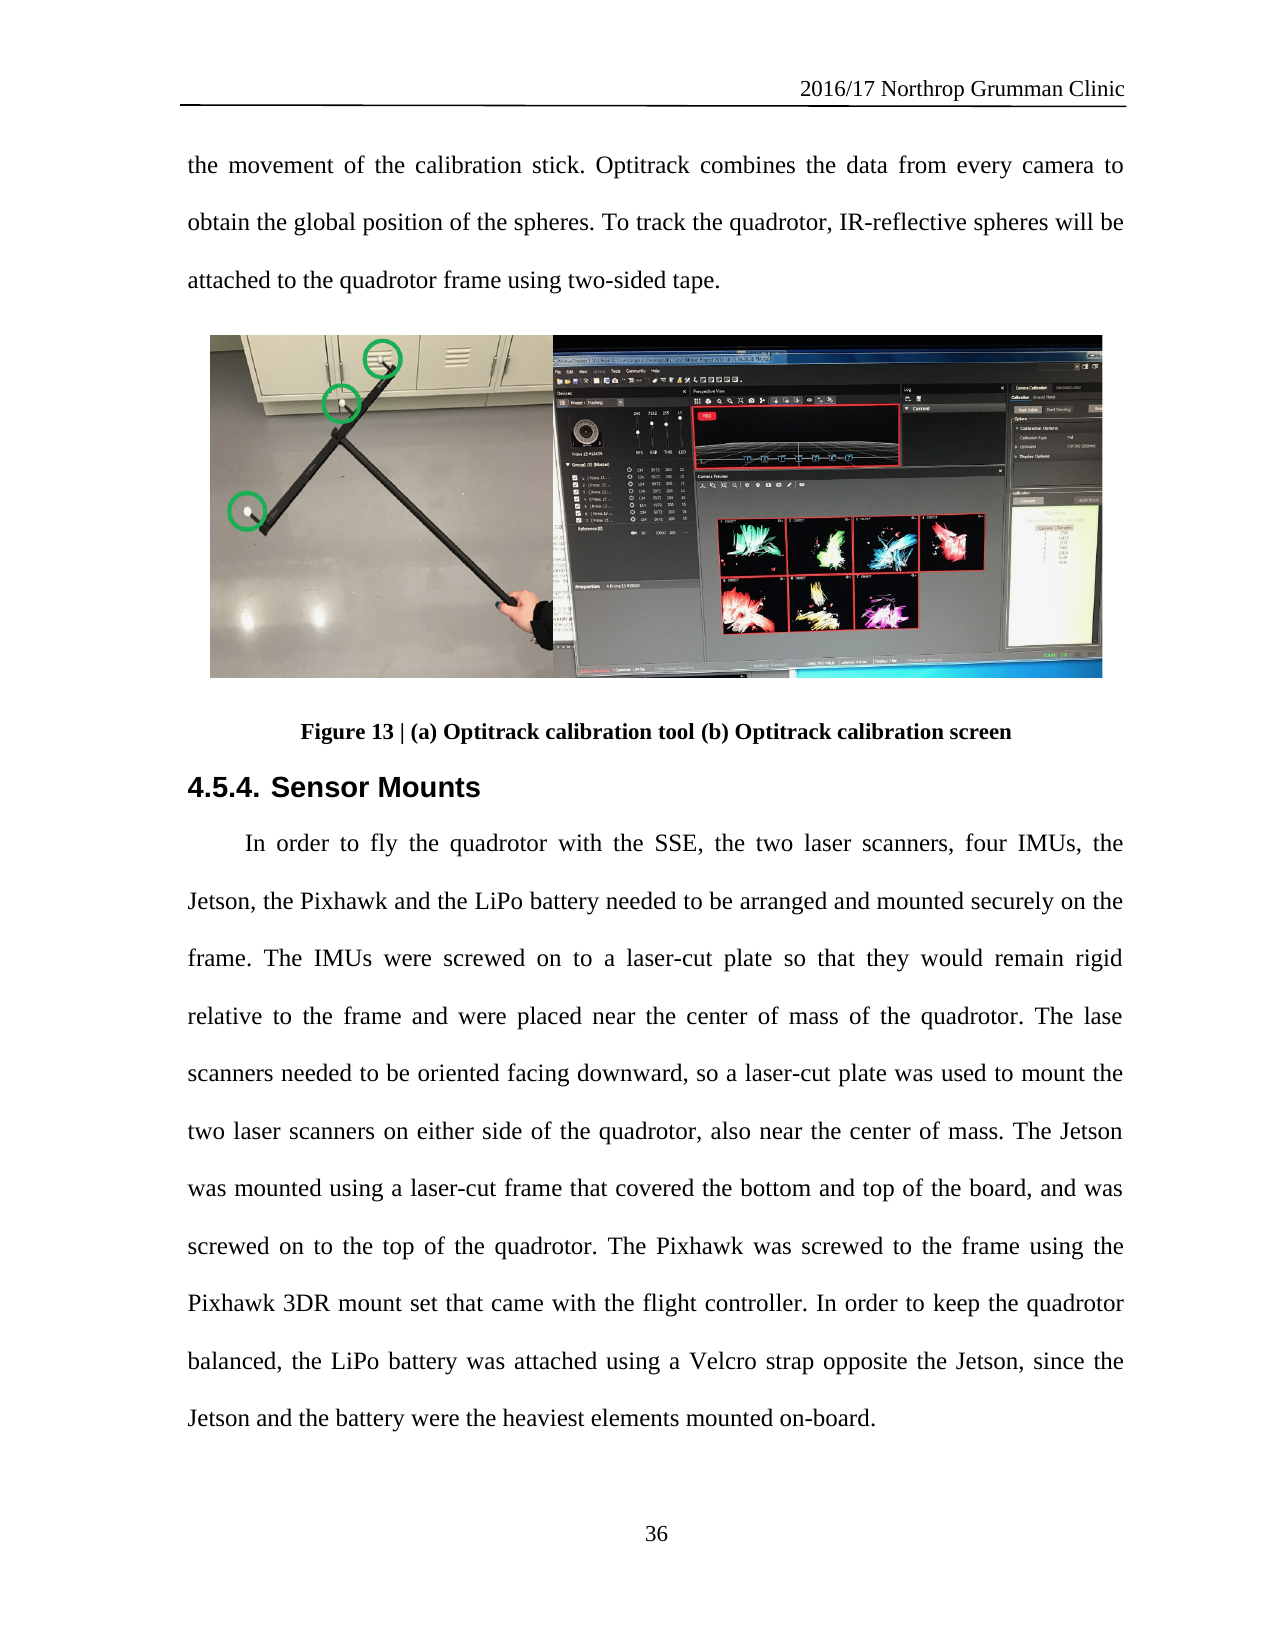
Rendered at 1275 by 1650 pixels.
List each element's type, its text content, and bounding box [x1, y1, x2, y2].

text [187, 150, 1125, 294]
picture [210, 335, 1103, 678]
text In order to fly the quadrotor with the SSE, the two laser scanners, four IMUs, the Jetson, the Pixhawk and the LiPo battery needed to be arranged and mounted securely on the frame. The IMUs were screwed on to a laser-cut plate so that they would remain rigid relative to the frame and were placed near the center of mass of the quadrotor. The lase scanners needed to be oriented facing downward, so a laser-cut plate was used to mount the two laser scanners on either side of the quadrotor, also near the center of mass. The Jetson was mounted using a laser-cut frame that covered the bottom and top of the board, and was screwed on to the top of the quadrotor. The Pixhawk was screwed to the frame using the Pixhawk 3DR mount set that came with the flight controller. In order to keep the quadrotor balanced, the LiPo battery was attached using a Velcro strap opposite the Jetson, since the Jetson and the battery were the heaviest elements mounted on-board. [187, 828, 1125, 1432]
subtitle Sensor Mounts [187, 770, 1125, 803]
text Figure | (a) Optitrack calibration tool (b) Optitrack calibration screen [187, 718, 1125, 745]
